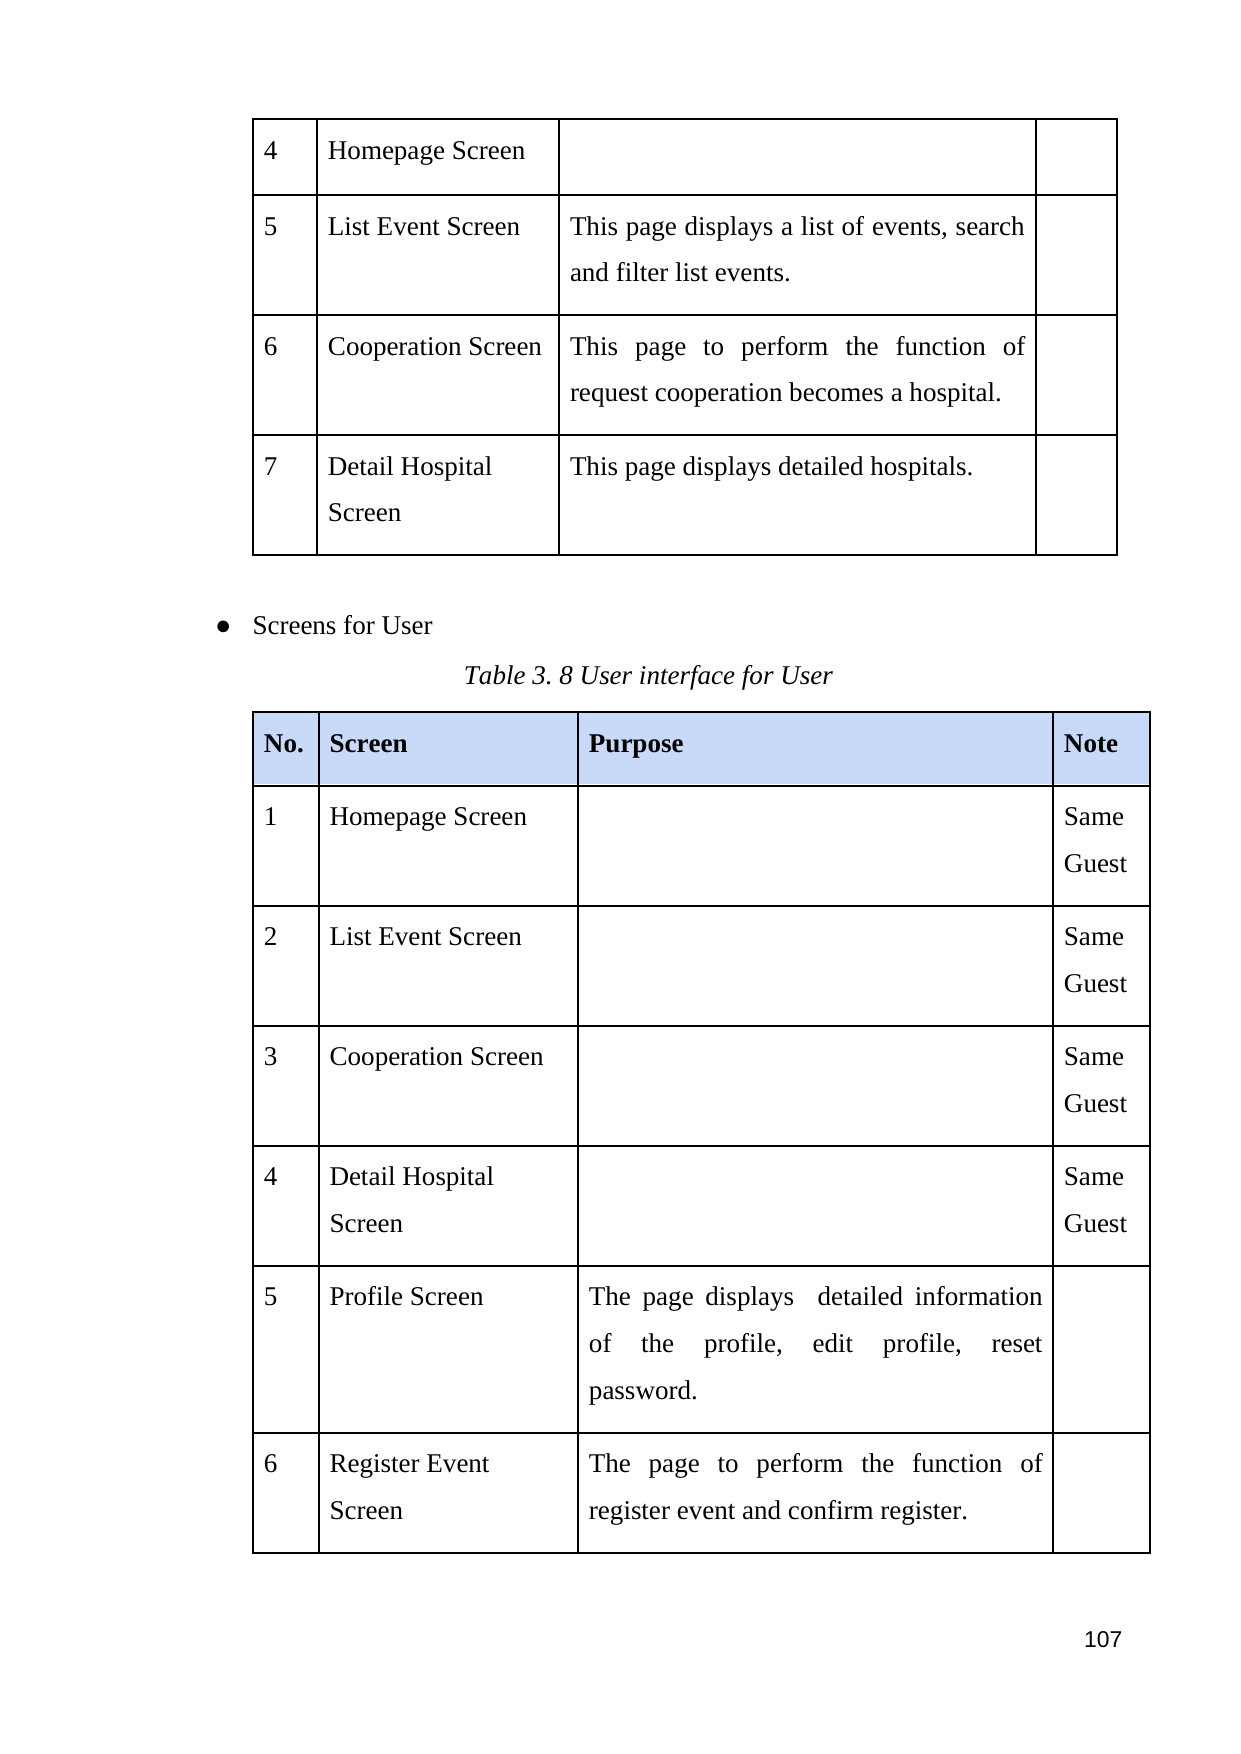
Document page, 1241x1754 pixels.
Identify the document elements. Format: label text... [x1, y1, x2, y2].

table_cell 2 [254, 907, 318, 1025]
table_cell Same Guest [1054, 787, 1149, 904]
table_cell 3 [254, 1027, 318, 1145]
table_cell [1037, 316, 1116, 434]
table_cell The page displays detailed information of the profile, edit profile, reset password. [579, 1267, 1052, 1432]
table_cell [1054, 1267, 1149, 1432]
table_cell 6 [254, 1434, 318, 1552]
table_cell This page displays a list of events, search and filter list events. [560, 196, 1035, 314]
table_cell [1054, 1434, 1149, 1552]
table_cell [1037, 436, 1116, 554]
table_cell List Event Screen [320, 907, 577, 1025]
table_cell This page displays detailed hospitals. [560, 436, 1035, 554]
table_header Purpose [579, 713, 1052, 784]
table_cell Homepage Screen [318, 120, 558, 194]
table_cell Same Guest [1054, 1147, 1149, 1265]
text Table 3. 8 User interface for User [177, 659, 1122, 690]
table_cell [1037, 196, 1116, 314]
table_cell 6 [254, 316, 316, 434]
table_cell Same Guest [1054, 907, 1149, 1025]
table_header Screen [320, 713, 577, 784]
table_cell [560, 120, 1035, 194]
table_cell Detail Hospital Screen [320, 1147, 577, 1265]
table_cell 7 [254, 436, 316, 554]
table_cell Register Event Screen [320, 1434, 577, 1552]
list Screens for User [215, 609, 1122, 640]
table_cell [579, 1147, 1052, 1265]
table_cell List Event Screen [318, 196, 558, 314]
table_cell Same Guest [1054, 1027, 1149, 1145]
table_cell 5 [254, 1267, 318, 1432]
table_cell This page to perform the function of request cooperation becomes a hospital. [560, 316, 1035, 434]
table_header No. [254, 713, 318, 784]
table_cell [579, 787, 1052, 904]
table_cell Cooperation Screen [320, 1027, 577, 1145]
table_header Note [1054, 713, 1149, 784]
table_cell 1 [254, 787, 318, 904]
table_cell 4 [254, 1147, 318, 1265]
table_cell Detail Hospital Screen [318, 436, 558, 554]
table_cell Profile Screen [320, 1267, 577, 1432]
table_cell Cooperation Screen [318, 316, 558, 434]
table_cell [1037, 120, 1116, 194]
table_cell 4 [254, 120, 316, 194]
table_cell [579, 907, 1052, 1025]
table_cell The page to perform the function of register event and confirm register. [579, 1434, 1052, 1552]
table_cell [579, 1027, 1052, 1145]
table_cell Homepage Screen [320, 787, 577, 904]
table_cell 5 [254, 196, 316, 314]
